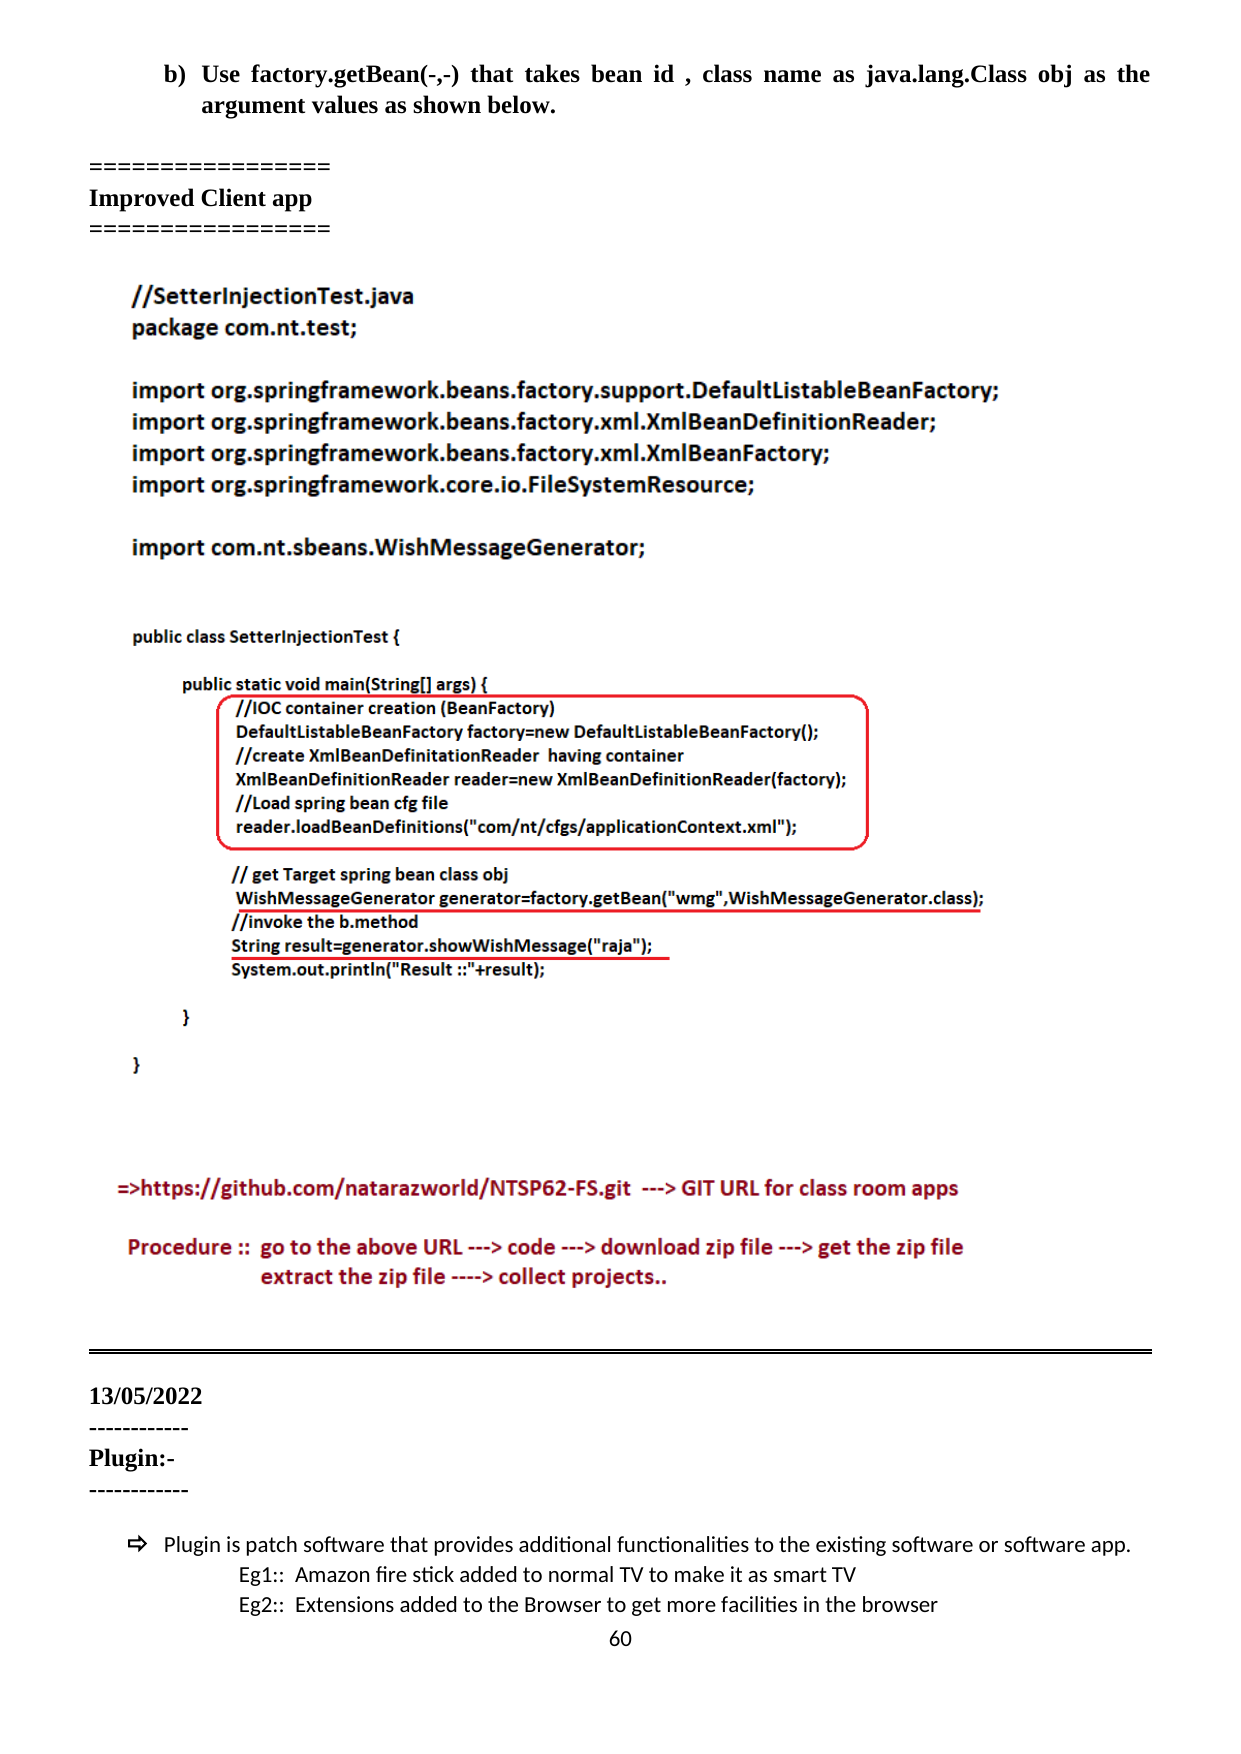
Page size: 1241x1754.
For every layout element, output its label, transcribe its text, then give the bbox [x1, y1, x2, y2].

list Plugin is patch software that provides additional functionalities to the existing software or software app. [126, 1530, 1152, 1558]
picture [88, 270, 1152, 591]
text 13/05/2022 [89, 1381, 1152, 1410]
text ================= [89, 152, 1152, 181]
picture [88, 618, 1152, 1083]
text ================= [89, 214, 1152, 243]
text Plugin:- [89, 1443, 1152, 1472]
text Improved Client app [89, 183, 1152, 212]
list Eg1:: Amazon fire stick added to normal TV to make it as smart TV [239, 1560, 1152, 1588]
list Eg2:: Extensions added to the Browser to get more facilities in the browser [239, 1591, 1152, 1618]
picture [88, 1165, 1152, 1347]
text ------------ [89, 1474, 1152, 1503]
text ------------ [89, 1412, 1152, 1441]
list Use factory.getBean(-,-) that takes bean id , class name as java.lang.Class obj as the argument values as shown below. [164, 59, 1152, 119]
